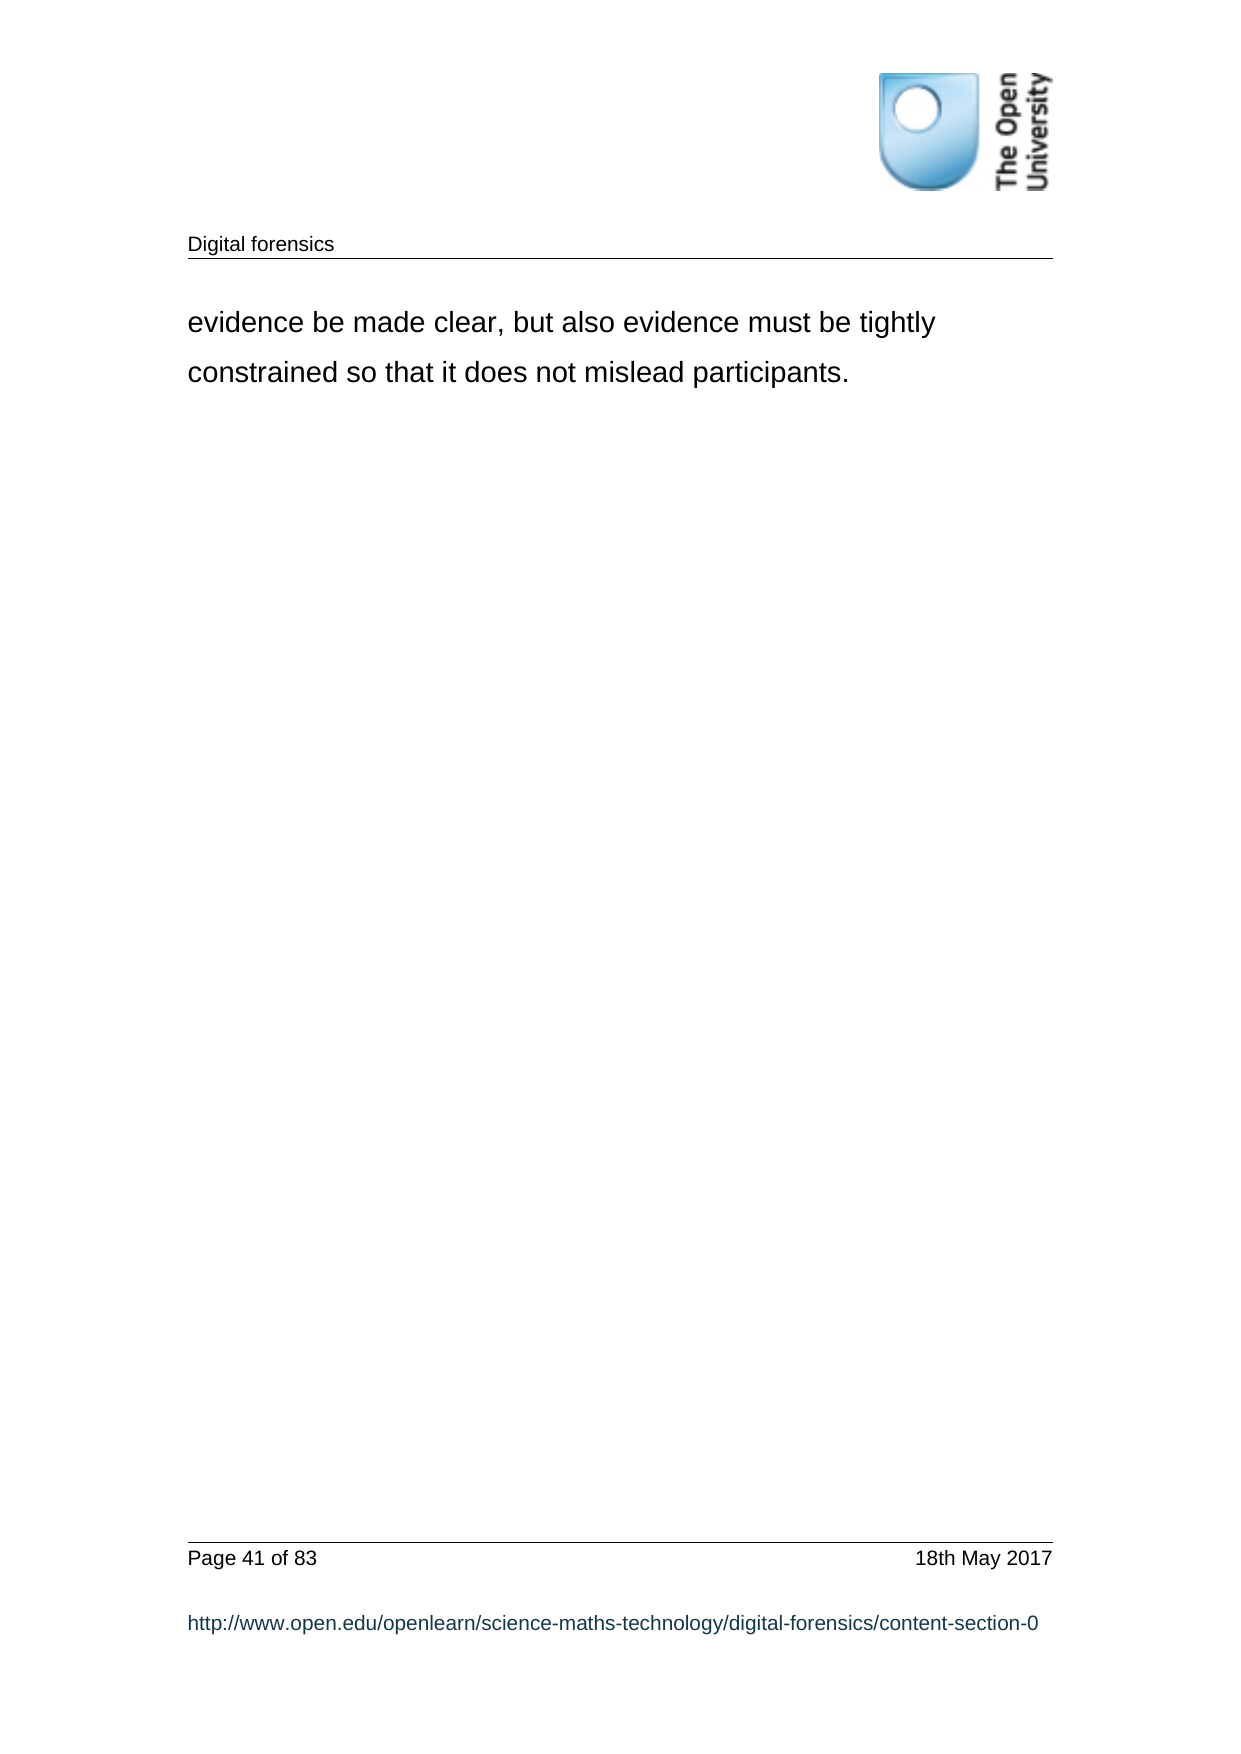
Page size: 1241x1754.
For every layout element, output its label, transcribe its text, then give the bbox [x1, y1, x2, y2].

picture [879, 73, 1053, 191]
